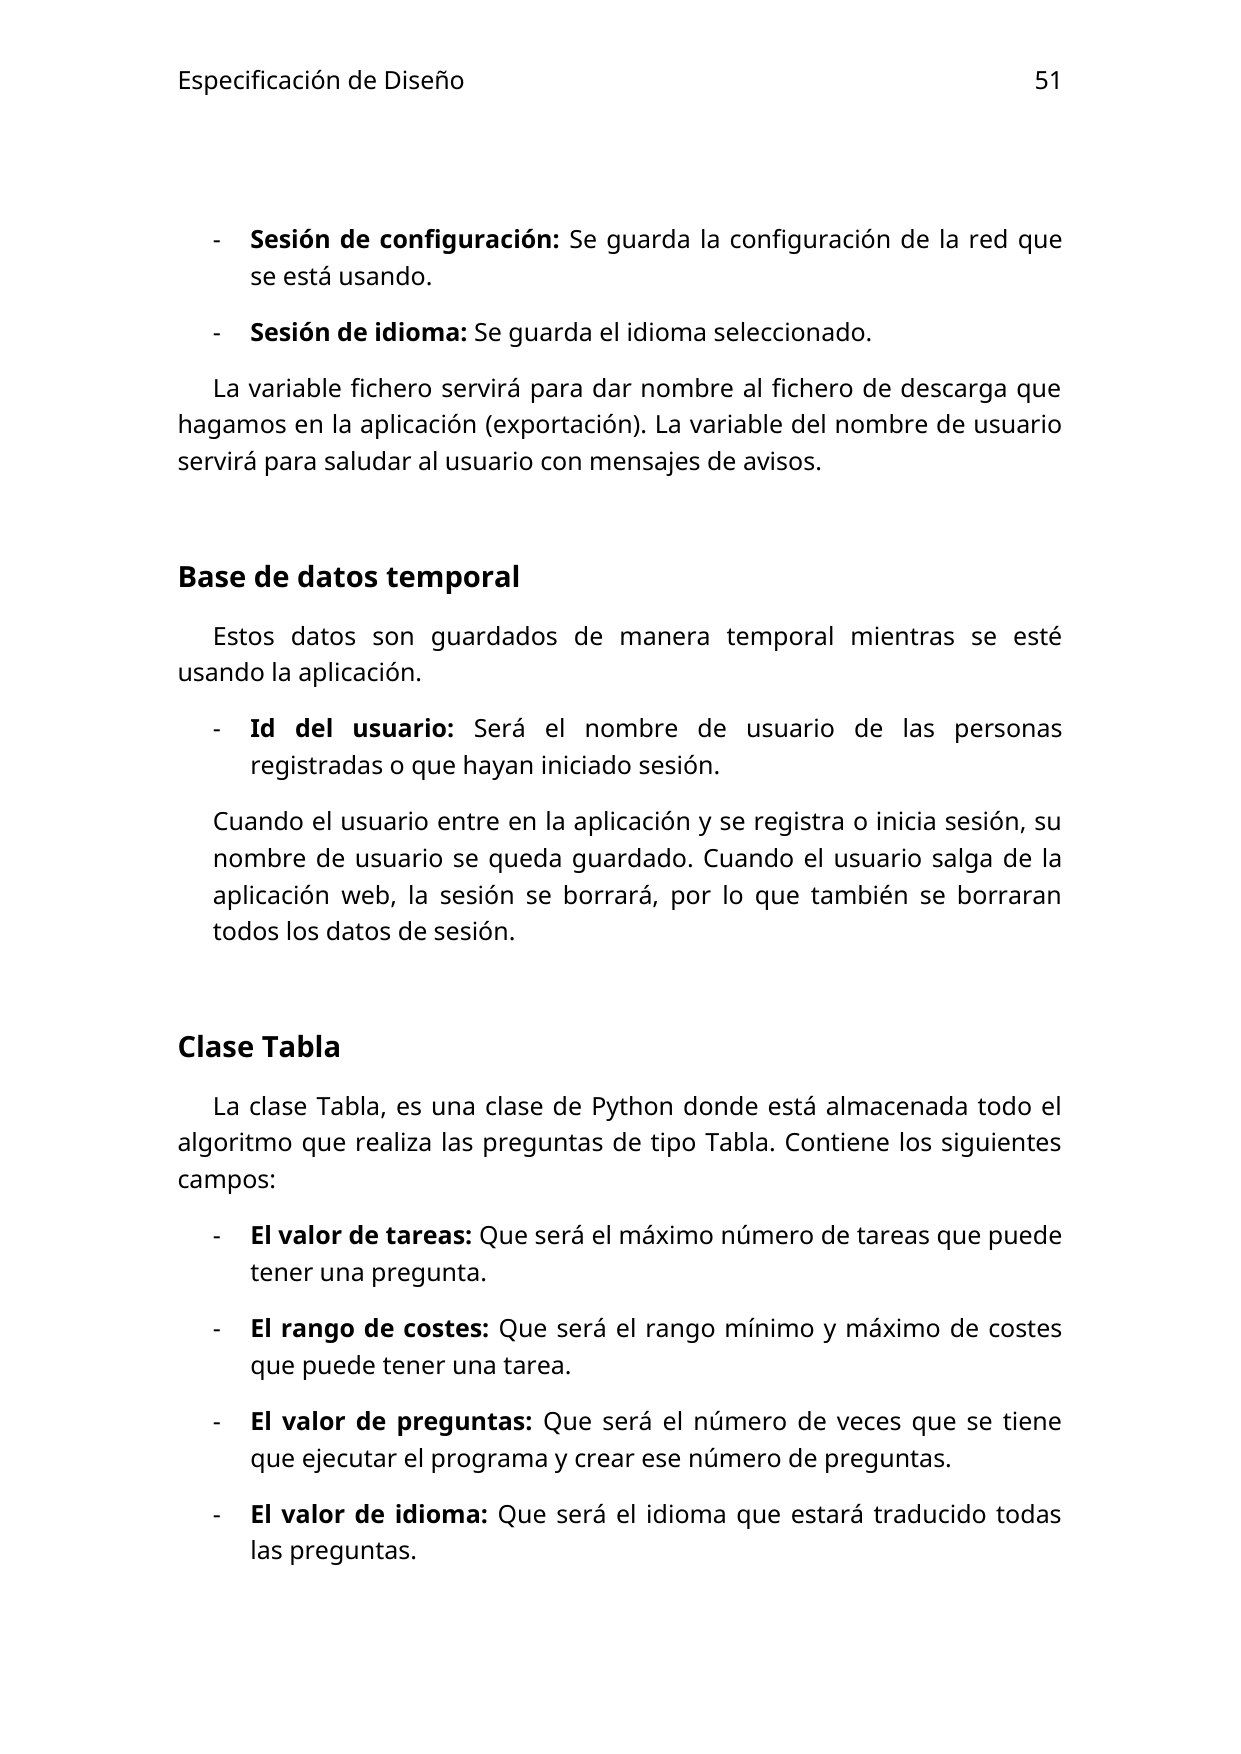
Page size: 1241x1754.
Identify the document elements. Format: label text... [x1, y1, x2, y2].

text Estos datos son guardados de manera temporal mientras se esté usando la aplicación. [177, 618, 1063, 689]
text Clase Tabla [177, 1026, 1063, 1066]
list Id del usuario: Será el nombre de usuario de las personas registradas o que hayan iniciado sesión. [213, 711, 1063, 782]
list El valor de idioma: Que será el idioma que estará traducido todas las preguntas. [213, 1496, 1063, 1567]
list Sesión de idioma: Se guarda el idioma seleccionado. [213, 314, 1063, 348]
list El rango de costes: Que será el rango mínimo y máximo de costes que puede tener una tarea. [213, 1311, 1063, 1381]
text Cuando el usuario entre en la aplicación y se registra o inicia sesión, su nombre de usuario se queda guardado. Cuando el usuario salga de la aplicación web, la sesión se borrará, por lo que también se borraran todos los datos de sesión. [213, 804, 1063, 948]
text Base de datos temporal [177, 556, 1063, 596]
list Sesión de configuración: Se guarda la configuración de la red que se está usando. [213, 222, 1063, 292]
text La variable fichero servirá para dar nombre al fichero de descarga que hagamos en la aplicación (exportación). La variable del nombre de usuario servirá para saludar al usuario con mensajes de avisos. [177, 370, 1063, 478]
list El valor de preguntas: Que será el número de veces que se tiene que ejecutar el programa y crear ese número de preguntas. [213, 1403, 1063, 1474]
list El valor de tareas: Que será el máximo número de tareas que puede tener una pregunta. [213, 1218, 1063, 1289]
text La clase Tabla, es una clase de Python donde está almacenada todo el algoritmo que realiza las preguntas de tipo Tabla. Contiene los siguientes campos: [177, 1088, 1063, 1196]
